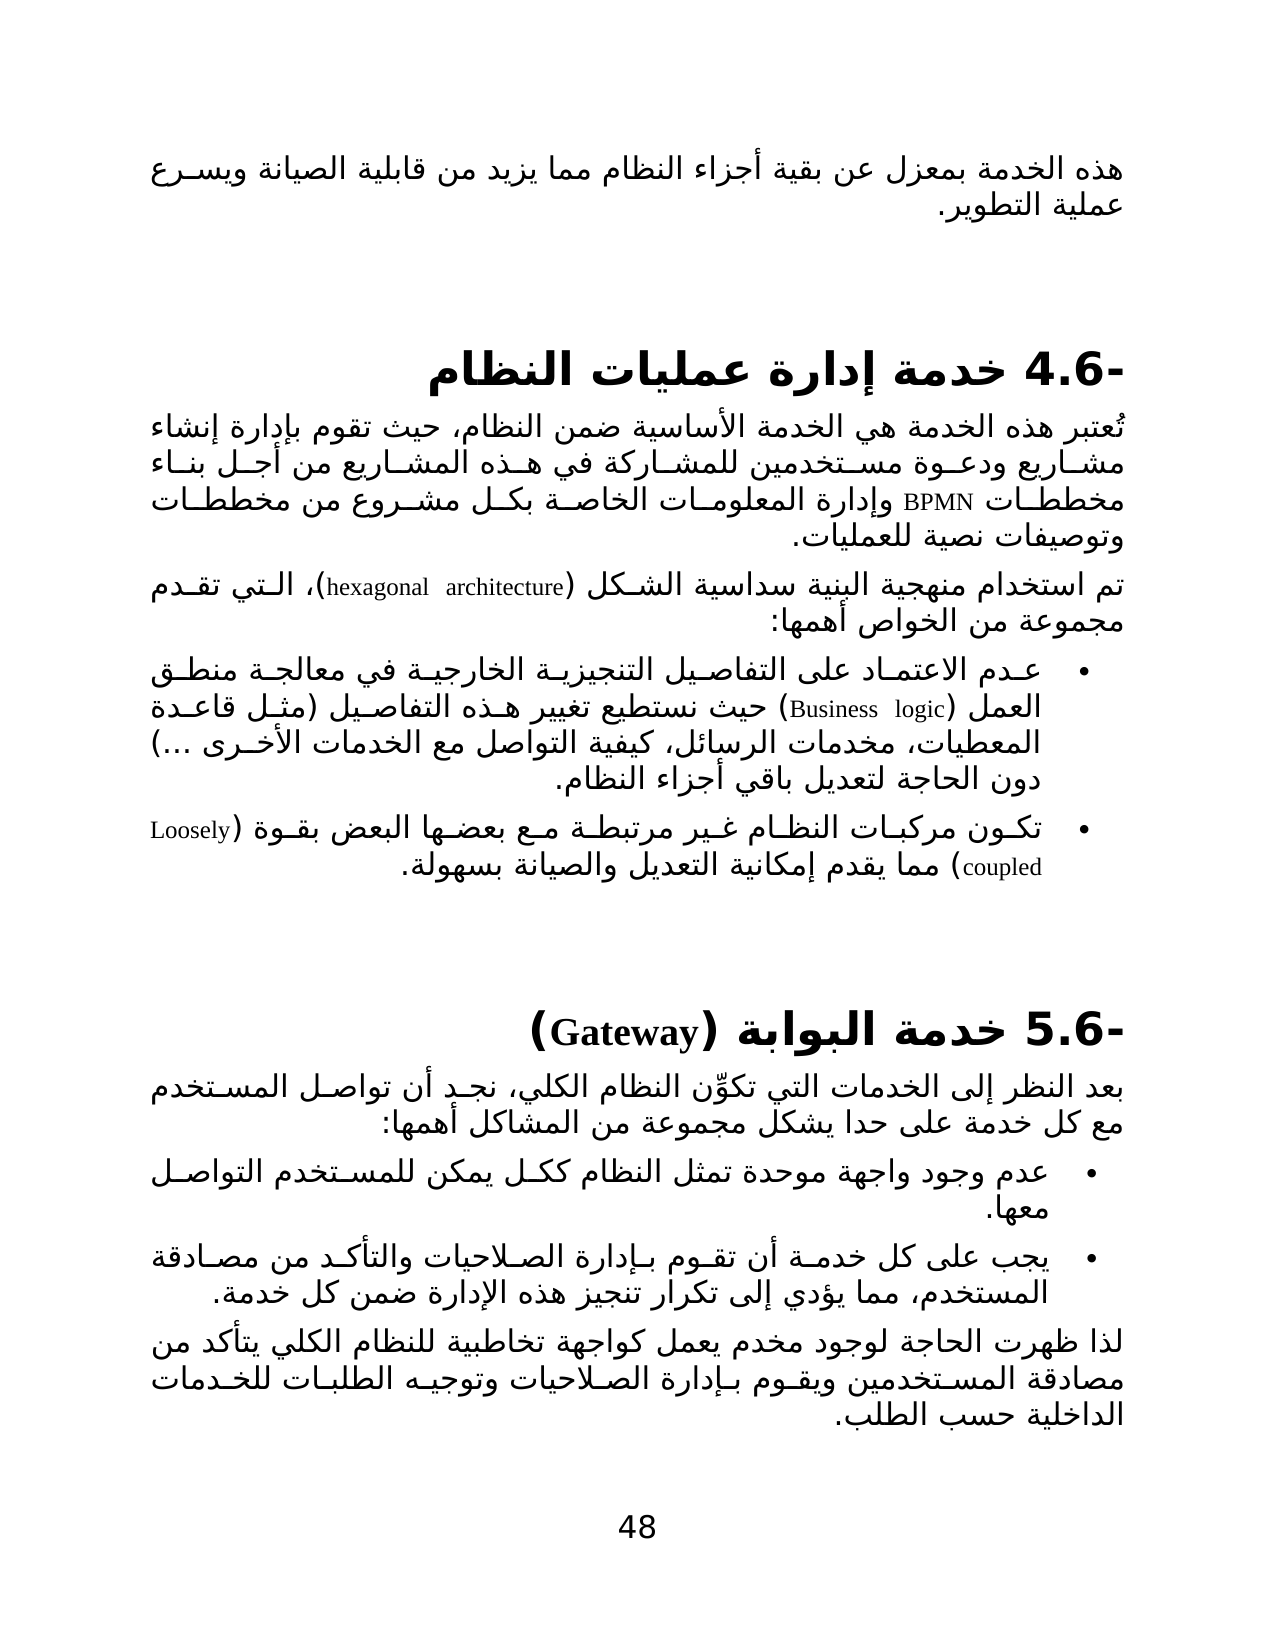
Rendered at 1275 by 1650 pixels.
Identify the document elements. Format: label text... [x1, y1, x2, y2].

text -4.6 خدمة إدارة عمليات النظام [150, 343, 1125, 396]
list تكون مركبات النظام غير مرتبطة مع بعضها البعض بقوة (Loosely coupled) مما يقدم إمكانية التعديل والصيانة بسهولة. [150, 809, 1080, 882]
list يجب على كل خدمة أن تقوم بإدارة الصلاحيات والتأكد من مصادقة المستخدم، مما يؤدي إلى تكرار تنجيز هذه الإدارة ضمن كل خدمة. [150, 1238, 1087, 1311]
text لذا ظهرت الحاجة لوجود مخدم يعمل كواجهة تخاطبية للنظام الكلي يتأكد من مصادقة المستخدمين ويقوم بإدارة الصلاحيات وتوجيه الطلبات للخدمات الداخلية حسب الطلب. [150, 1324, 1125, 1433]
text -5.6 خدمة البوابة (Gateway) [150, 1002, 1125, 1056]
list عدم الاعتماد على التفاصيل التنجيزية الخارجية في معالجة منطق العمل (Business logic) حيث نستطيع تغيير هذه التفاصيل (مثل قاعدة المعطيات، مخدمات الرسائل، كيفية التواصل مع الخدمات الأخرى ...) دون الحاجة لتعديل باقي أجزاء النظام. [150, 652, 1080, 797]
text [150, 150, 1125, 223]
list عدم وجود واجهة موحدة تمثل النظام ككل يمكن للمستخدم التواصل معها. [150, 1153, 1087, 1226]
text بعد النظر إلى الخدمات التي تكوِّن النظام الكلي، نجد أن تواصل المستخدم مع كل خدمة على حدا يشكل مجموعة من المشاكل أهمها: [150, 1068, 1125, 1141]
text تُعتبر هذه الخدمة هي الخدمة الأساسية ضمن النظام، حيث تقوم بإدارة إنشاء مشاريع ودعوة مستخدمين للمشاركة في هذه المشاريع من أجل بناء مخططات BPMN وإدارة المعلومات الخاصة بكل مشروع من مخططات وتوصيفات نصية للعمليات. [150, 408, 1125, 554]
text تم استخدام منهجية البنية سداسية الشكل (hexagonal architecture)، التي تقدم مجموعة من الخواص أهمها: [150, 566, 1125, 639]
